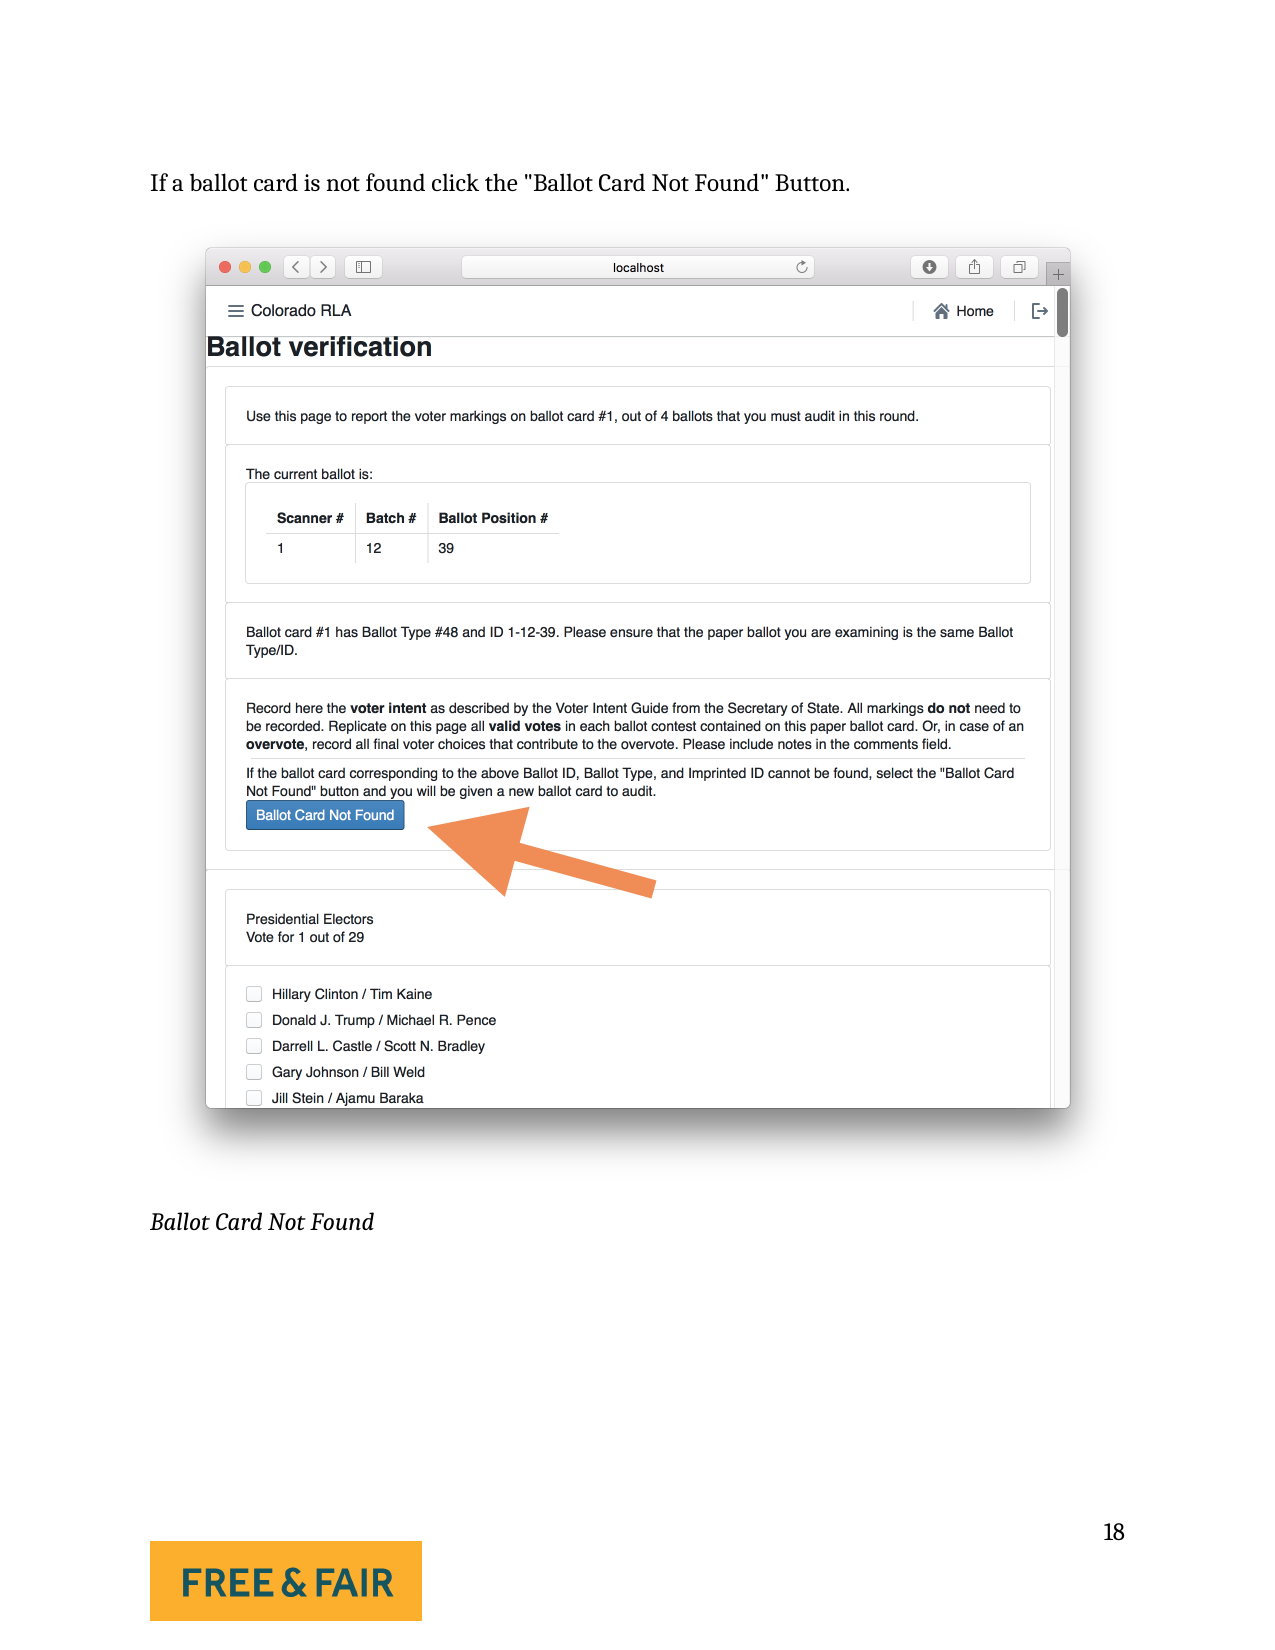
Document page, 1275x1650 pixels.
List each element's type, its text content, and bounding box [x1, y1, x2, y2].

text If a ballot card is not found click the "Ballot Card Not Found" Button. [150, 169, 1125, 197]
picture [150, 1541, 422, 1621]
text Ballot Card Not Found [150, 1208, 1125, 1237]
picture [150, 216, 1125, 1188]
